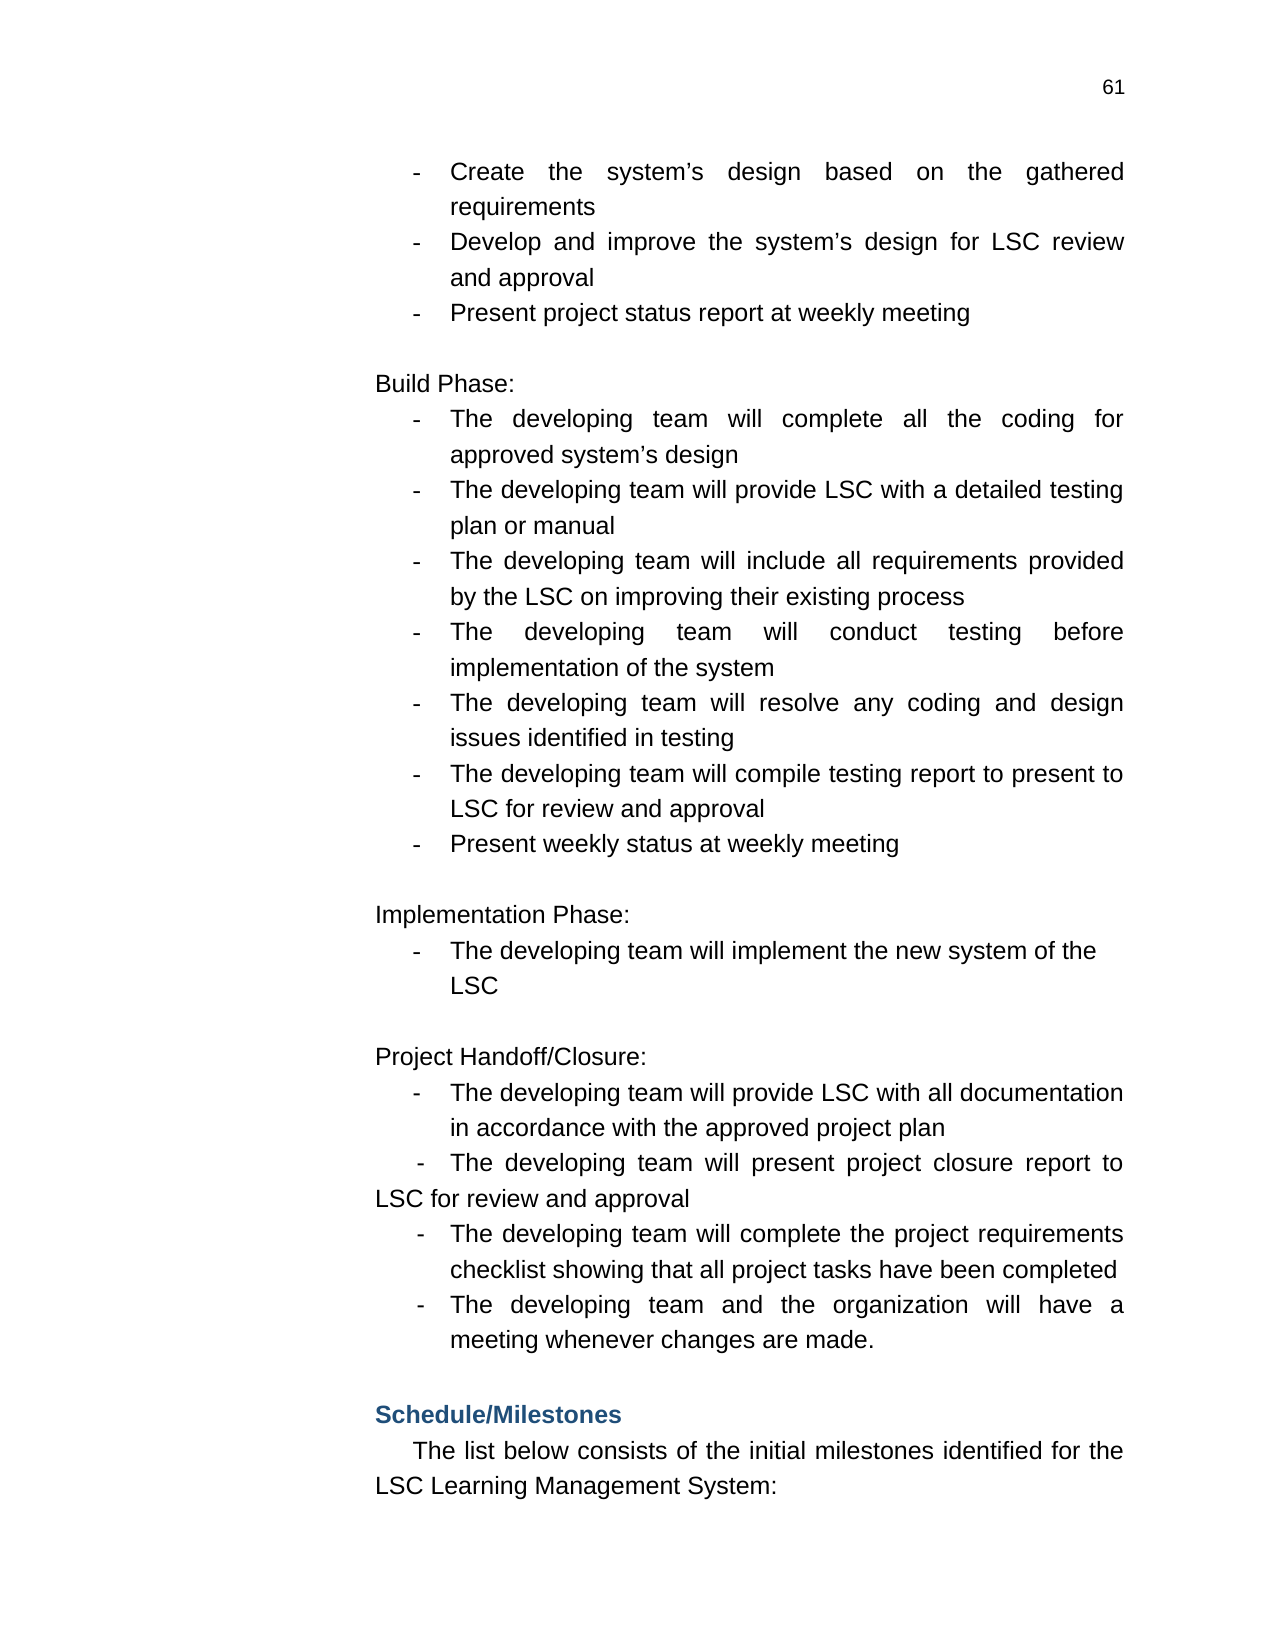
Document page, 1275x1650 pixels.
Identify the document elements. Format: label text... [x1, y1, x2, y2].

text - The developing team and the organization will have a meeting whenever changes are made. [375, 1283, 1125, 1354]
text - The developing team will provide LSC with all documentation in accordance with the approved project plan [412, 1071, 1125, 1142]
list Develop and improve the system’s design for LSC review and approval [412, 221, 1125, 292]
text Build Phase: [375, 362, 1125, 398]
text The list below consists of the initial milestones identified for the LSC Learning Management System: [375, 1429, 1125, 1500]
list The developing team will compile testing report to present to LSC for review and approval [412, 752, 1125, 823]
list The developing team will include all requirements provided by the LSC on improving their existing process [412, 539, 1125, 610]
list The developing team will implement the new system of the LSC [412, 929, 1125, 1000]
list Create the system’s design based on the gathered requirements [412, 150, 1125, 221]
text Project Handoff/Closure: [375, 1035, 1125, 1071]
text Implementation Phase: [375, 894, 1125, 929]
list The developing team will conduct testing before implementation of the system [412, 610, 1125, 681]
list Present weekly status at weekly meeting [412, 823, 1125, 858]
list Present project status report at weekly meeting [412, 292, 1125, 327]
text - The developing team will complete the project requirements checklist showing that all project tasks have been completed [375, 1212, 1125, 1283]
list The developing team will resolve any coding and design issues identified in testing [412, 681, 1125, 752]
list The developing team will complete all the coding for approved system’s design [412, 398, 1125, 469]
text - The developing team will present project closure report to LSC for review and approval [375, 1142, 1125, 1212]
list The developing team will provide LSC with a detailed testing plan or manual [412, 469, 1125, 539]
subtitle Schedule/Milestones [337, 1394, 1125, 1429]
